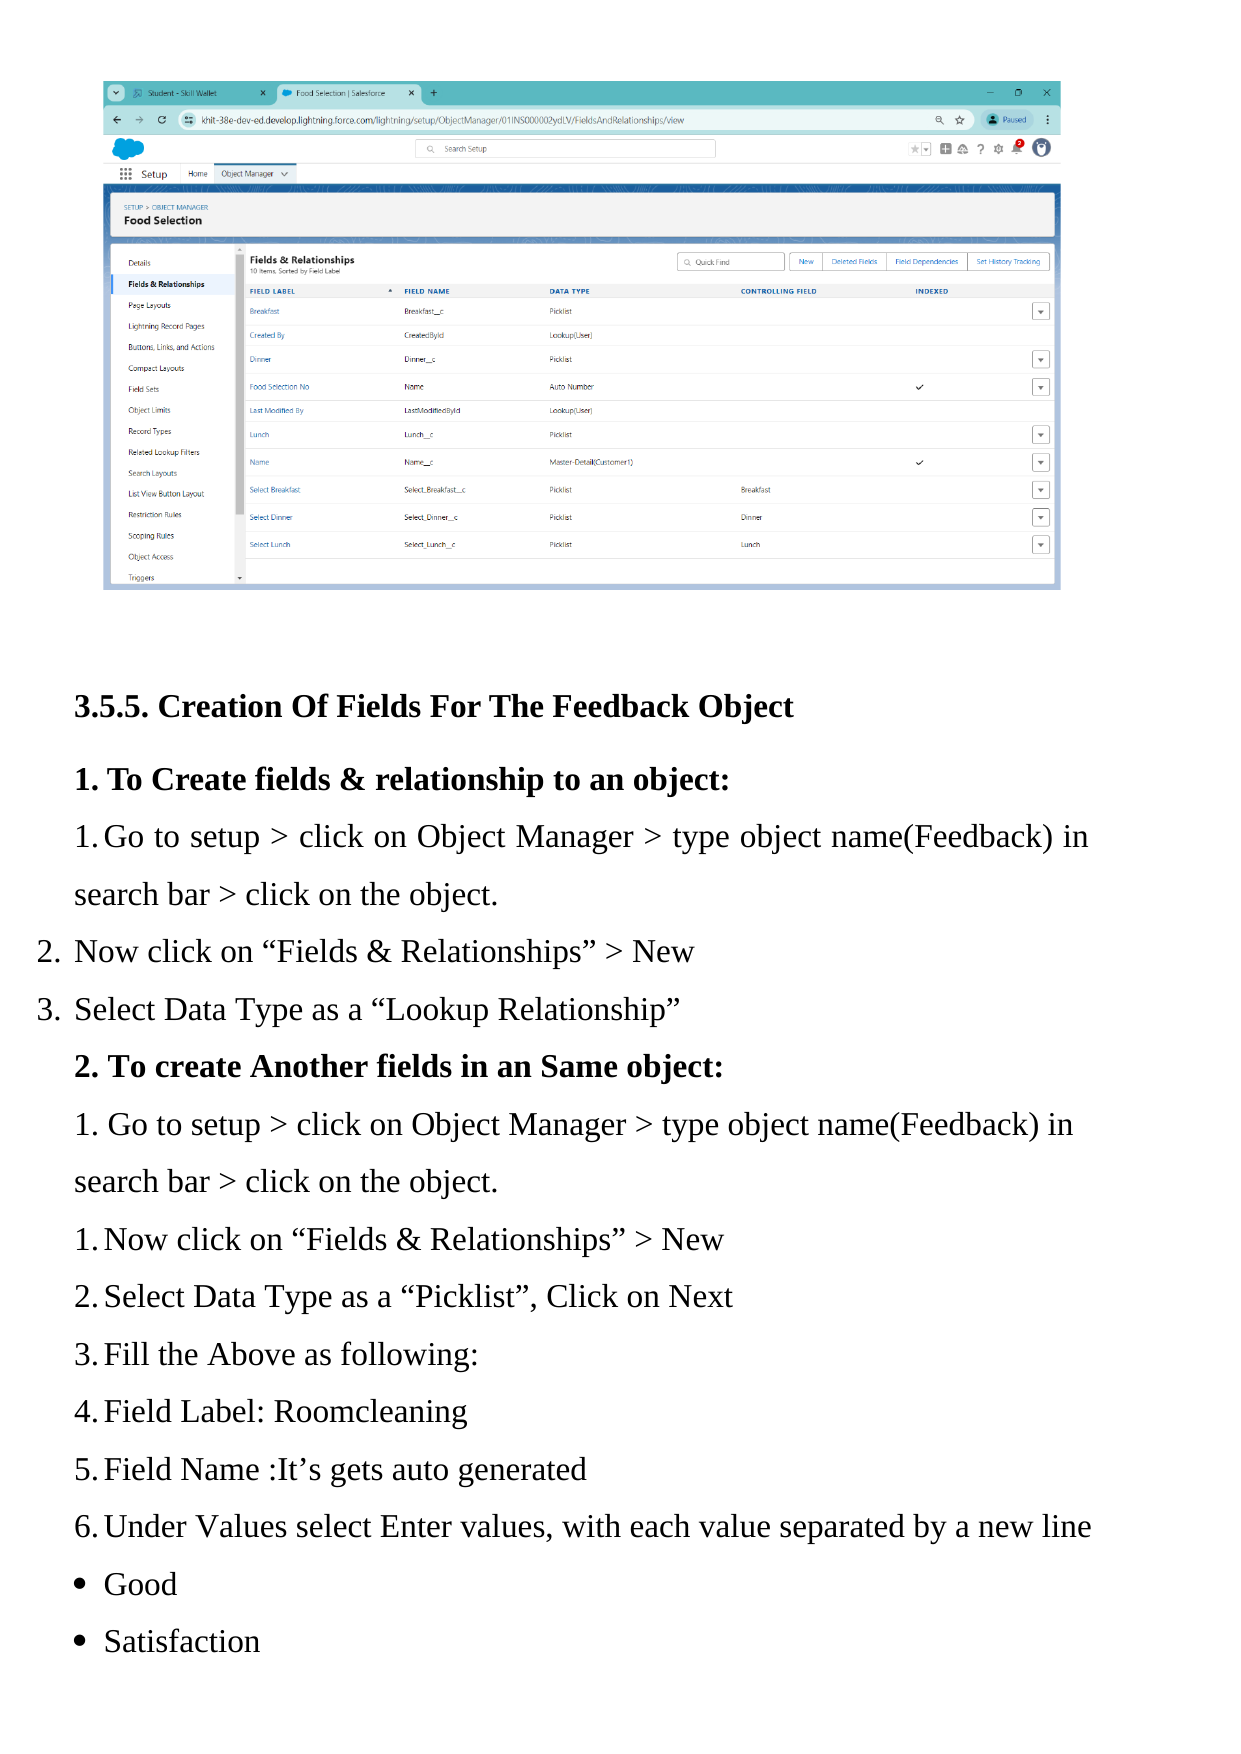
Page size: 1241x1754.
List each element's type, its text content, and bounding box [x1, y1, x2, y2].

list Now click on “Fields & Relationships” > New [36, 932, 1090, 970]
text 1. To Create fields & relationship to an object: [74, 759, 1090, 797]
list Field Label: Roomcleaning [74, 1392, 1090, 1430]
list Good [74, 1564, 1090, 1602]
list Select Data Type as a “Lookup Relationship” [36, 989, 1090, 1027]
subtitle 3.5.5. Creation Of Fields For The Feedback Object [74, 686, 1090, 724]
list Now click on “Fields & Relationships” > New [74, 1219, 1090, 1257]
list Satisfaction [74, 1622, 1090, 1660]
list Field Name :It’s gets auto generated [74, 1449, 1090, 1487]
picture [103, 81, 1061, 590]
list Select Data Type as a “Picklist”, Click on Next [74, 1277, 1090, 1315]
text 2. To create Another fields in an Same object: 1. Go to setup > click on Object Manager > type object name(Feedback) in search bar > click on the object. [74, 1047, 1090, 1200]
list Fill the Above as following: [74, 1334, 1090, 1372]
list Go to setup > click on Object Manager > type object name(Feedback) in search bar > click on the object. [74, 817, 1090, 912]
list Under Values select Enter values, with each value separated by a new line [74, 1507, 1181, 1545]
